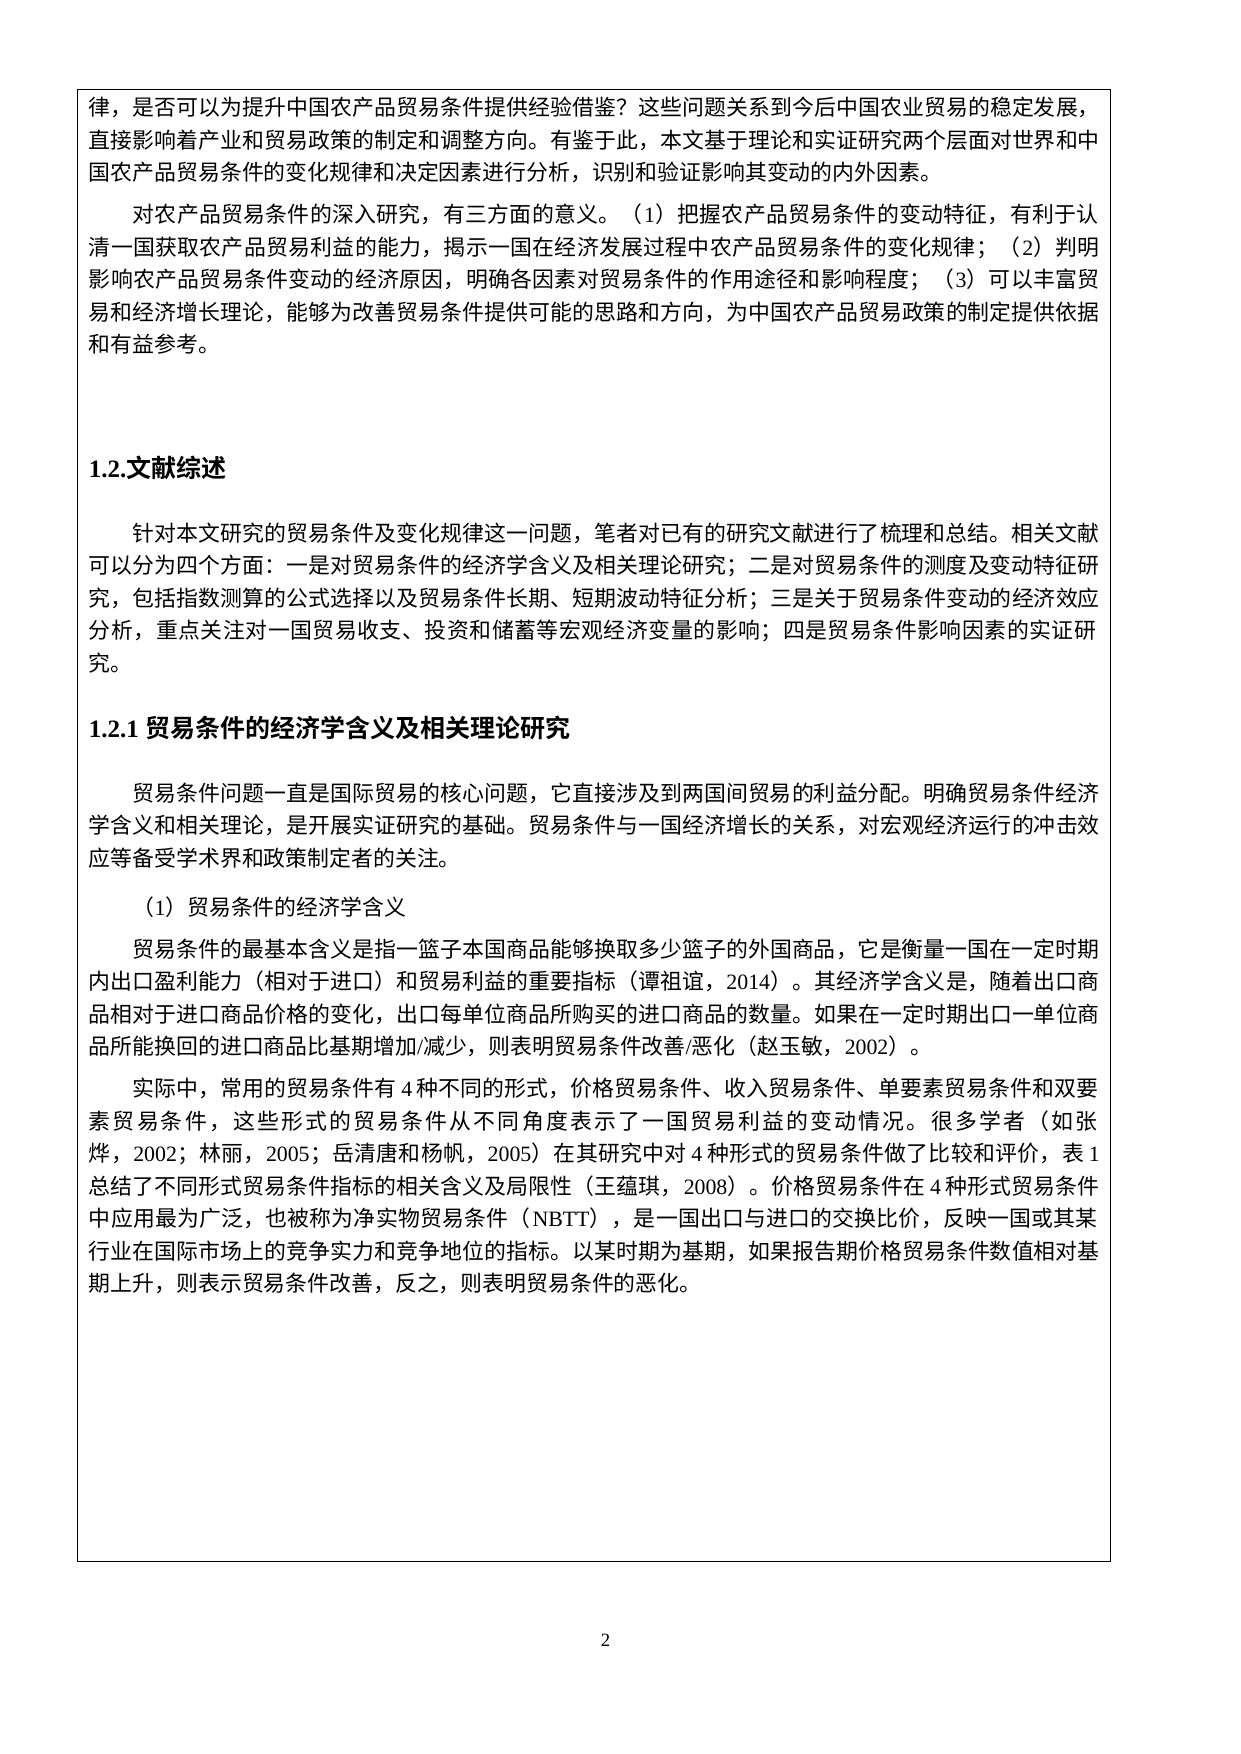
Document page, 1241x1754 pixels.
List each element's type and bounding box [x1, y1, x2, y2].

table_header [78, 90, 1110, 1561]
